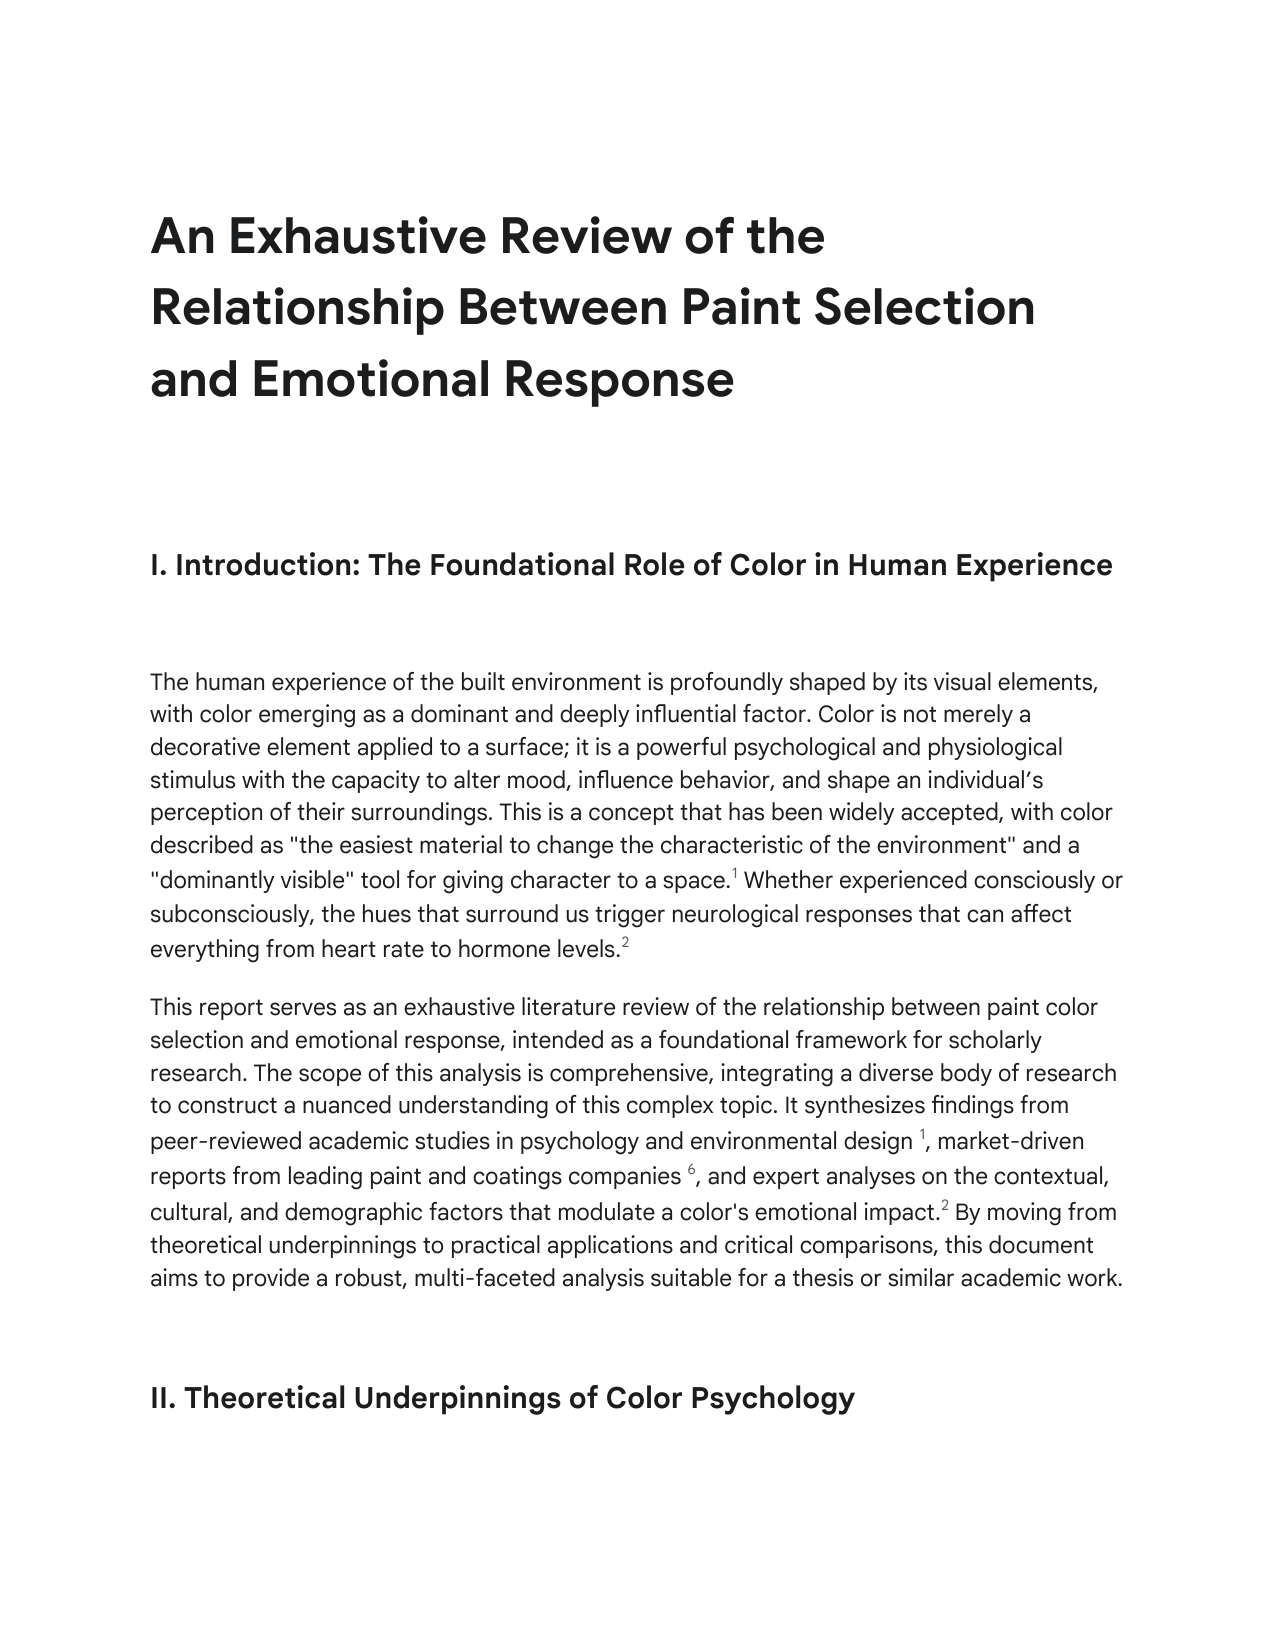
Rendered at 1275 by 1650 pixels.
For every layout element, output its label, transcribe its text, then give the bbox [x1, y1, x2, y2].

subtitle I. Introduction: The Foundational Role of Color in Human Experience [150, 547, 1125, 583]
text This report serves as an exhaustive literature review of the relationship between paint color selection and emotional response, intended as a foundational framework for scholarly research. The scope of this analysis is comprehensive, integrating a diverse body of research to construct a nuanced understanding of this complex topic. It synthesizes findings from peer-reviewed academic studies in psychology and environmental design 1, market-driven reports from leading paint and coatings companies 6, and expert analyses on the contextual, cultural, and demographic factors that modulate a color's emotional impact.2 By moving from theoretical underpinnings to practical applications and critical comparisons, this document aims to provide a robust, multi-faceted analysis suitable for a thesis or similar academic work. [150, 994, 1125, 1293]
subtitle An Exhaustive Review of the Relationship Between Paint Selection and Emotional Response [150, 205, 1125, 410]
text The human experience of the built environment is profoundly shaped by its visual elements, with color emerging as a dominant and deeply influential factor. Color is not merely a decorative element applied to a surface; it is a powerful psychological and physiological stimulus with the capacity to alter mood, influence behavior, and shape an individual’s perception of their surroundings. This is a concept that has been widely accepted, with color described as "the easiest material to change the characteristic of the environment" and a "dominantly visible" tool for giving character to a space.1 Whether experienced consciously or subconsciously, the hues that surround us trigger neurological responses that can affect everything from heart rate to hormone levels.2 [150, 668, 1125, 964]
subtitle II. Theoretical Underpinnings of Color Psychology [150, 1380, 1125, 1416]
